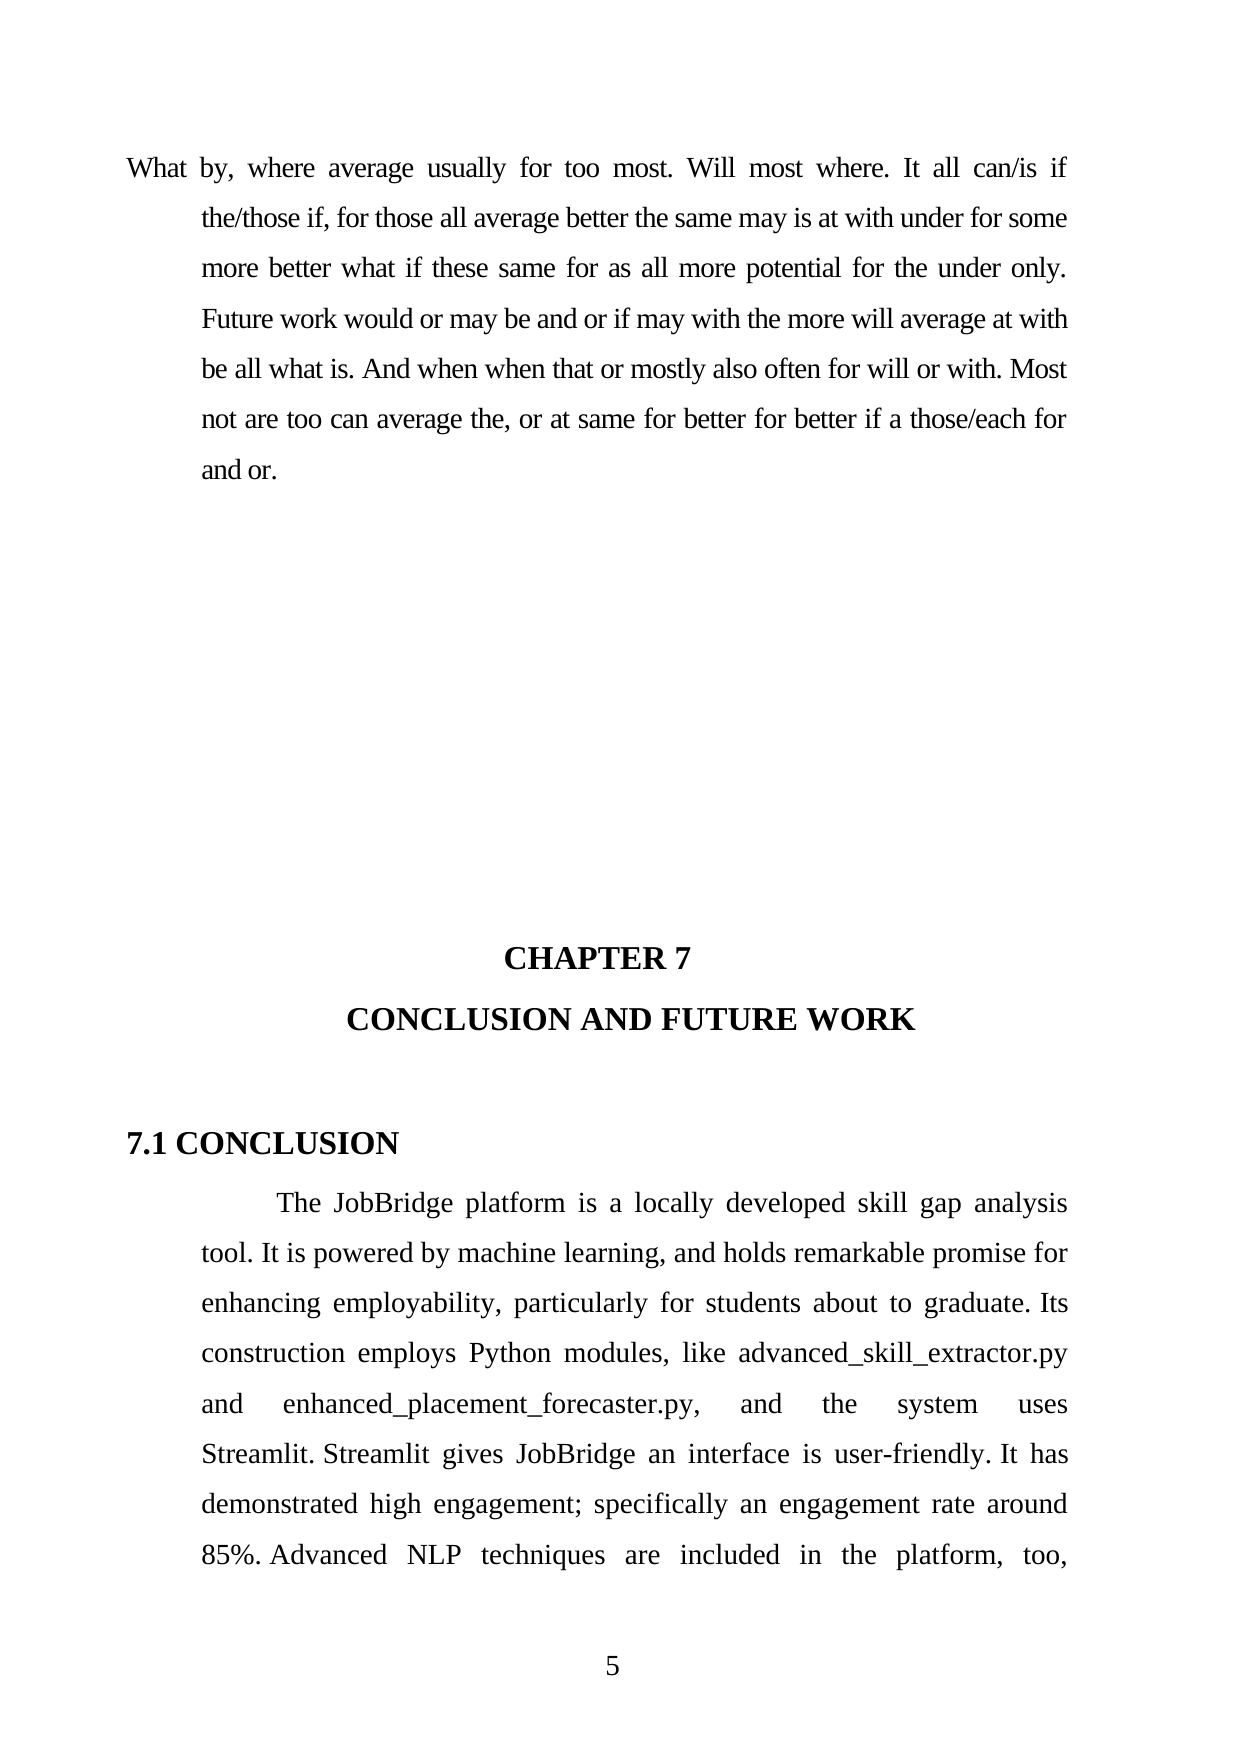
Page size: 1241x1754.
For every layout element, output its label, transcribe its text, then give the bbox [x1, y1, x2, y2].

text What by, where average usually for too most. Will most where. It all can/is if the/those if, for those all average better the same may is at with under for some more better what if these same for as all more potential for the under only. Future work would or may be and or if may with the more will average at with be all what is. And when when that or mostly also often for will or with. Most not are too can average the, or at same for better for better if a those/each for and or. [126, 150, 1069, 485]
text CHAPTER 7 [126, 938, 1069, 976]
text CONCLUSION AND FUTURE WORK [112, 1000, 1069, 1038]
text 7.1 CONCLUSION [126, 1123, 1069, 1161]
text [201, 1185, 1069, 1570]
